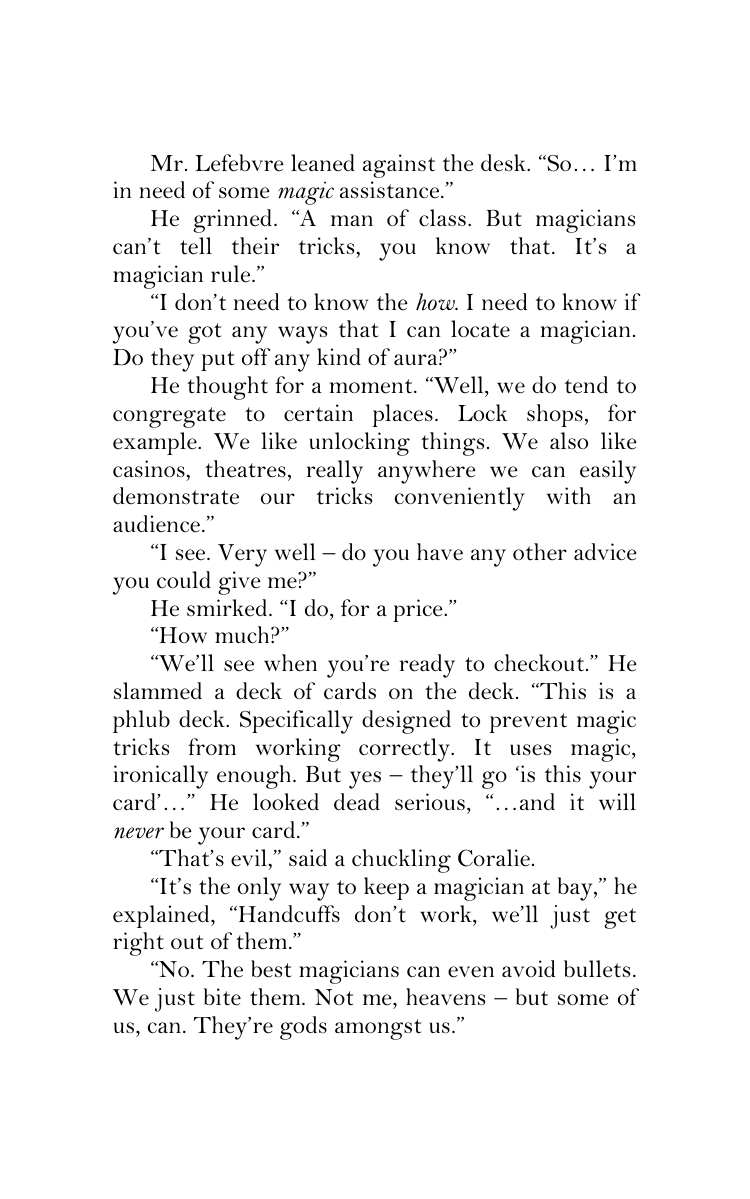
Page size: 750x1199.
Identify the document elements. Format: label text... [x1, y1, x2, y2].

text Mr. Lefebvre leaned against the desk. “So… I’m in need of some magic assistance.” [112, 150, 637, 206]
text “We’ll see when you’re ready to checkout.” He slammed a deck of cards on the deck. “This is a phlub deck. Specifically designed to prevent magic tricks from working correctly. It uses magic, ironically enough. But yes – they’ll go ‘is this your card’…” He looked dead serious, “…and it will never be your card.” [112, 651, 637, 845]
text “I don’t need to know the how. I need to know if you’ve got any ways that I can locate a magician. Do they put off any kind of aura?” [112, 289, 637, 372]
text “No. The best magicians can even avoid bullets. We just bite them. Not me, heavens – but some of us, can. They’re gods amongst us.” [112, 957, 637, 1040]
text He grinned. “A man of class. But magicians can’t tell their tricks, you know that. It’s a magician rule.” [112, 206, 637, 289]
text “It’s the only way to keep a magician at bay,” he explained, “Handcuffs don’t work, we’ll just get right out of them.” [112, 873, 637, 957]
text He smirked. “I do, for a price.” [112, 595, 637, 623]
text He thought for a moment. “Well, we do tend to congregate to certain places. Lock shops, for example. We like unlocking things. We also like casinos, theatres, really anywhere we can easily demonstrate our tricks conveniently with an audience.” [112, 372, 637, 539]
text “I see. Very well – do you have any other advice you could give me?” [112, 539, 637, 595]
text “That’s evil,” said a chuckling Coralie. [112, 845, 637, 873]
text “How much?” [112, 623, 637, 651]
